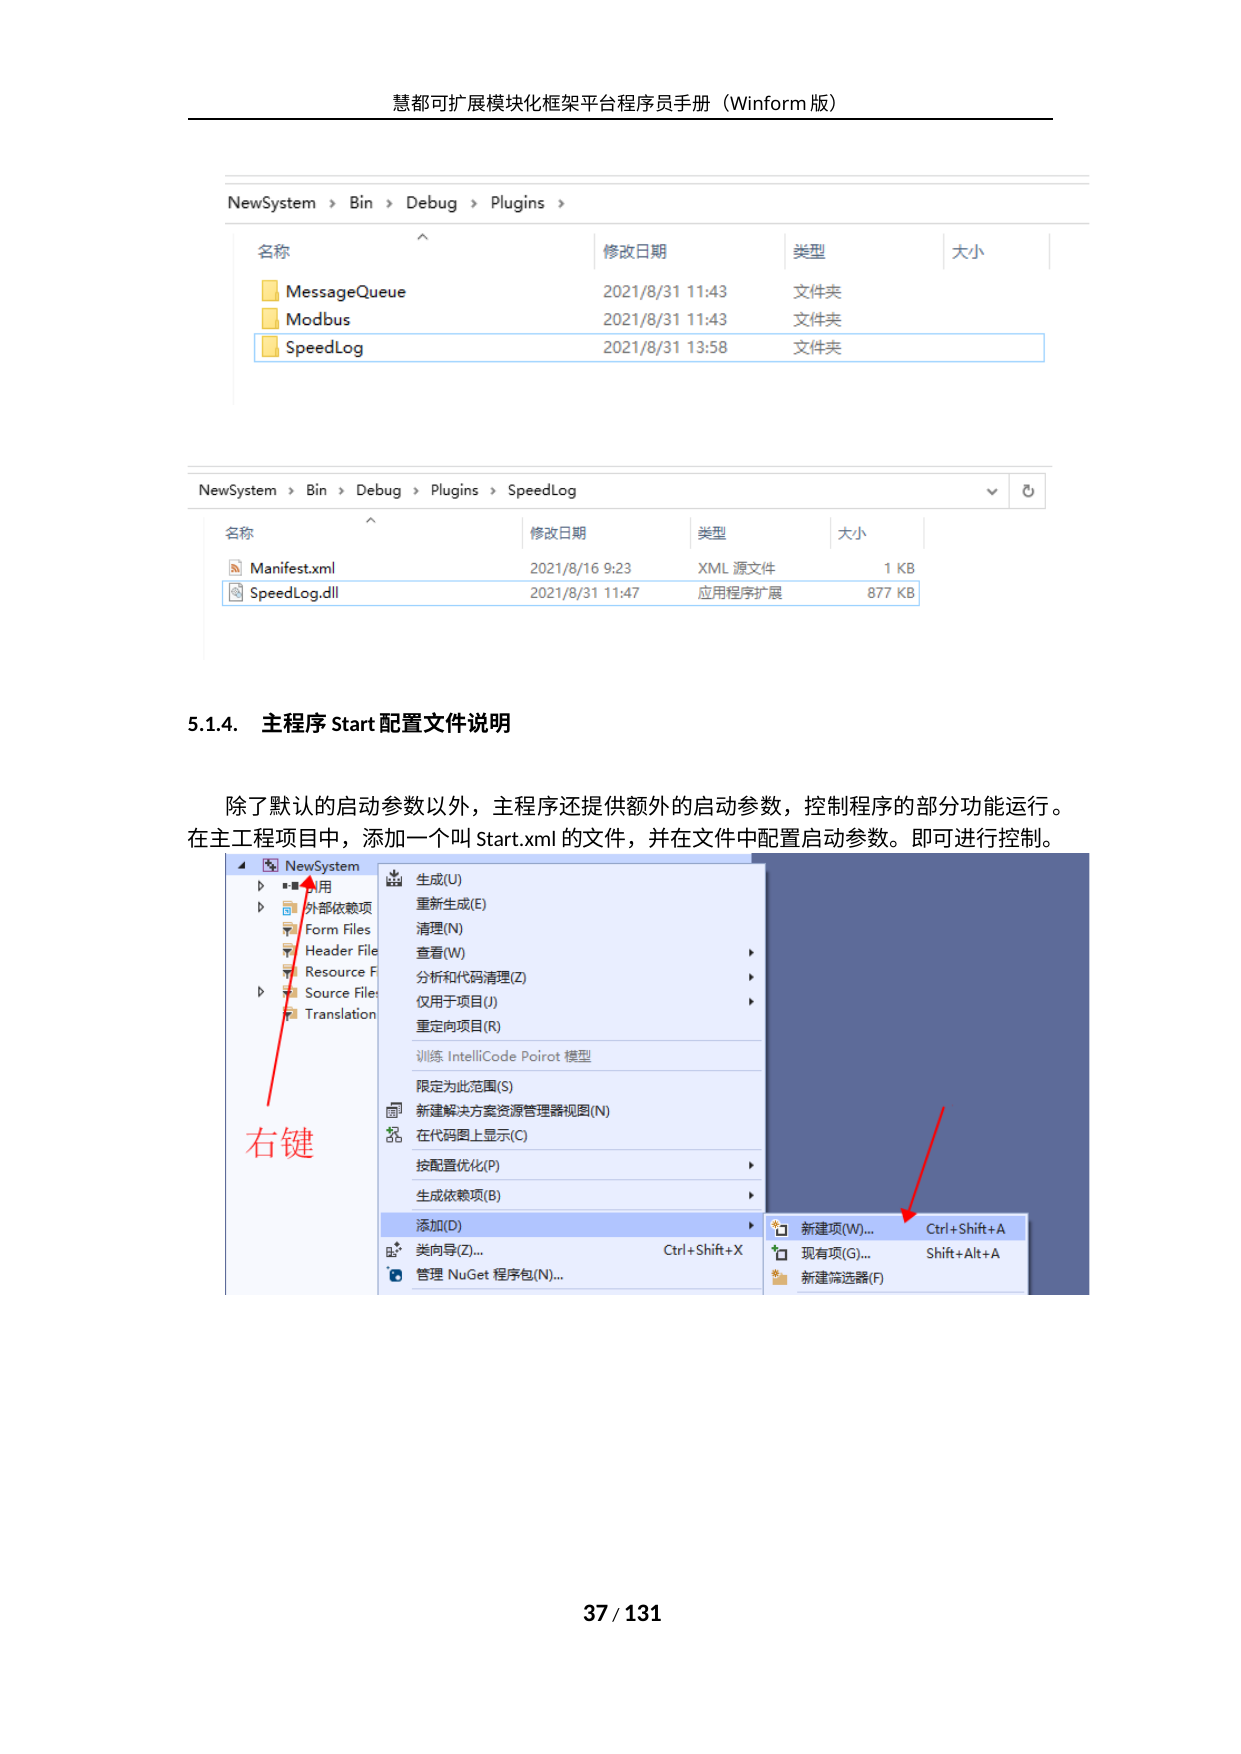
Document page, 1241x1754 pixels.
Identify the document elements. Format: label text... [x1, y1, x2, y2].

text 除了默认的启动参数以外，主程序还提供额外的启动参数，控制程序的部分功能运行。在主工程项目中，添加一个叫Start.xml的文件，并在文件中配置启动参数。即可进行控制。 [187, 788, 1053, 853]
picture [225, 158, 1090, 405]
picture [225, 853, 1090, 1295]
picture [187, 418, 1053, 660]
subtitle 主程序Start配置文件说明 [187, 706, 1053, 738]
